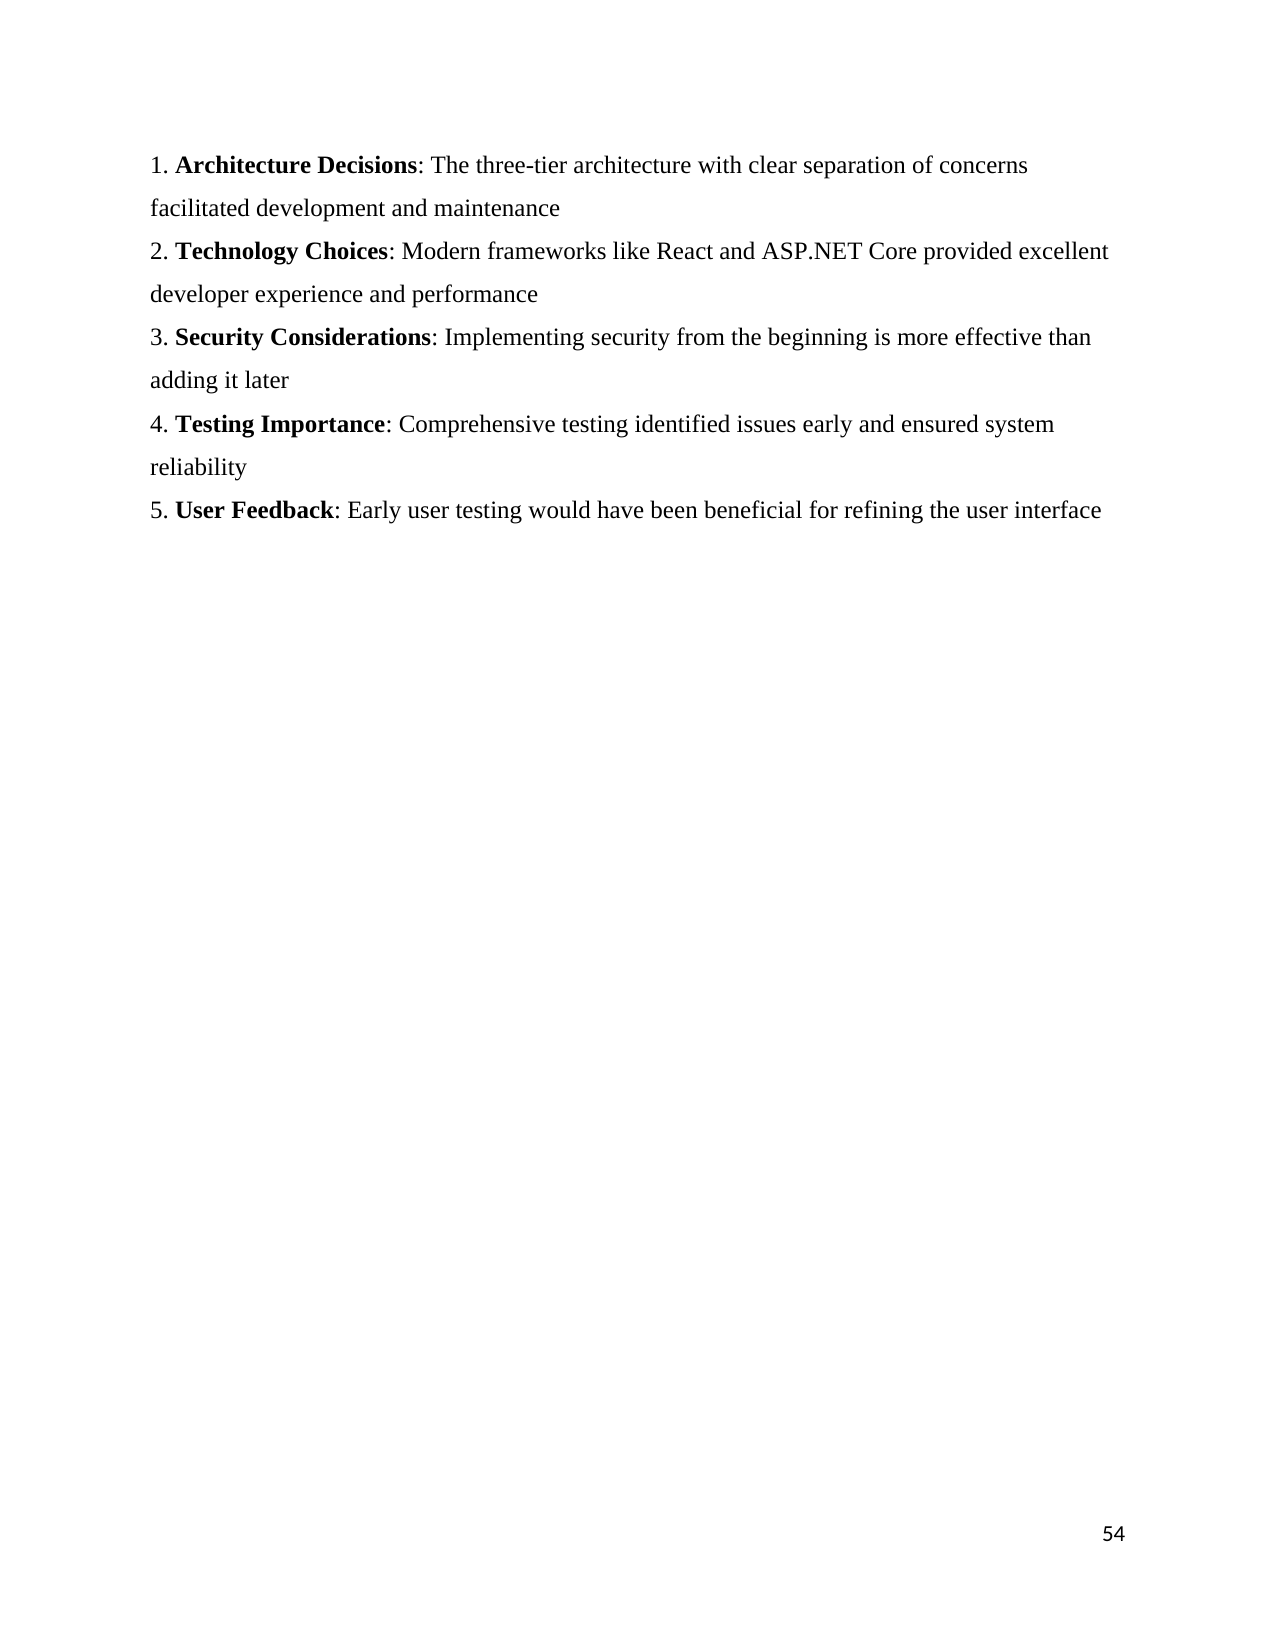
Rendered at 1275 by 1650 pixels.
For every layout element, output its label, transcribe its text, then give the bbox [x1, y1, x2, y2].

text 4. Testing Importance: Comprehensive testing identified issues early and ensured system reliability [150, 409, 1125, 481]
text 2. Technology Choices: Modern frameworks like React and ASP.NET Core provided excellent developer experience and performance [150, 236, 1125, 308]
text 1. Architecture Decisions: The three-tier architecture with clear separation of concerns facilitated development and maintenance [150, 150, 1125, 222]
text 5. User Feedback: Early user testing would have been beneficial for refining the user interface [150, 495, 1125, 524]
text 3. Security Considerations: Implementing security from the beginning is more effective than adding it later [150, 322, 1125, 394]
